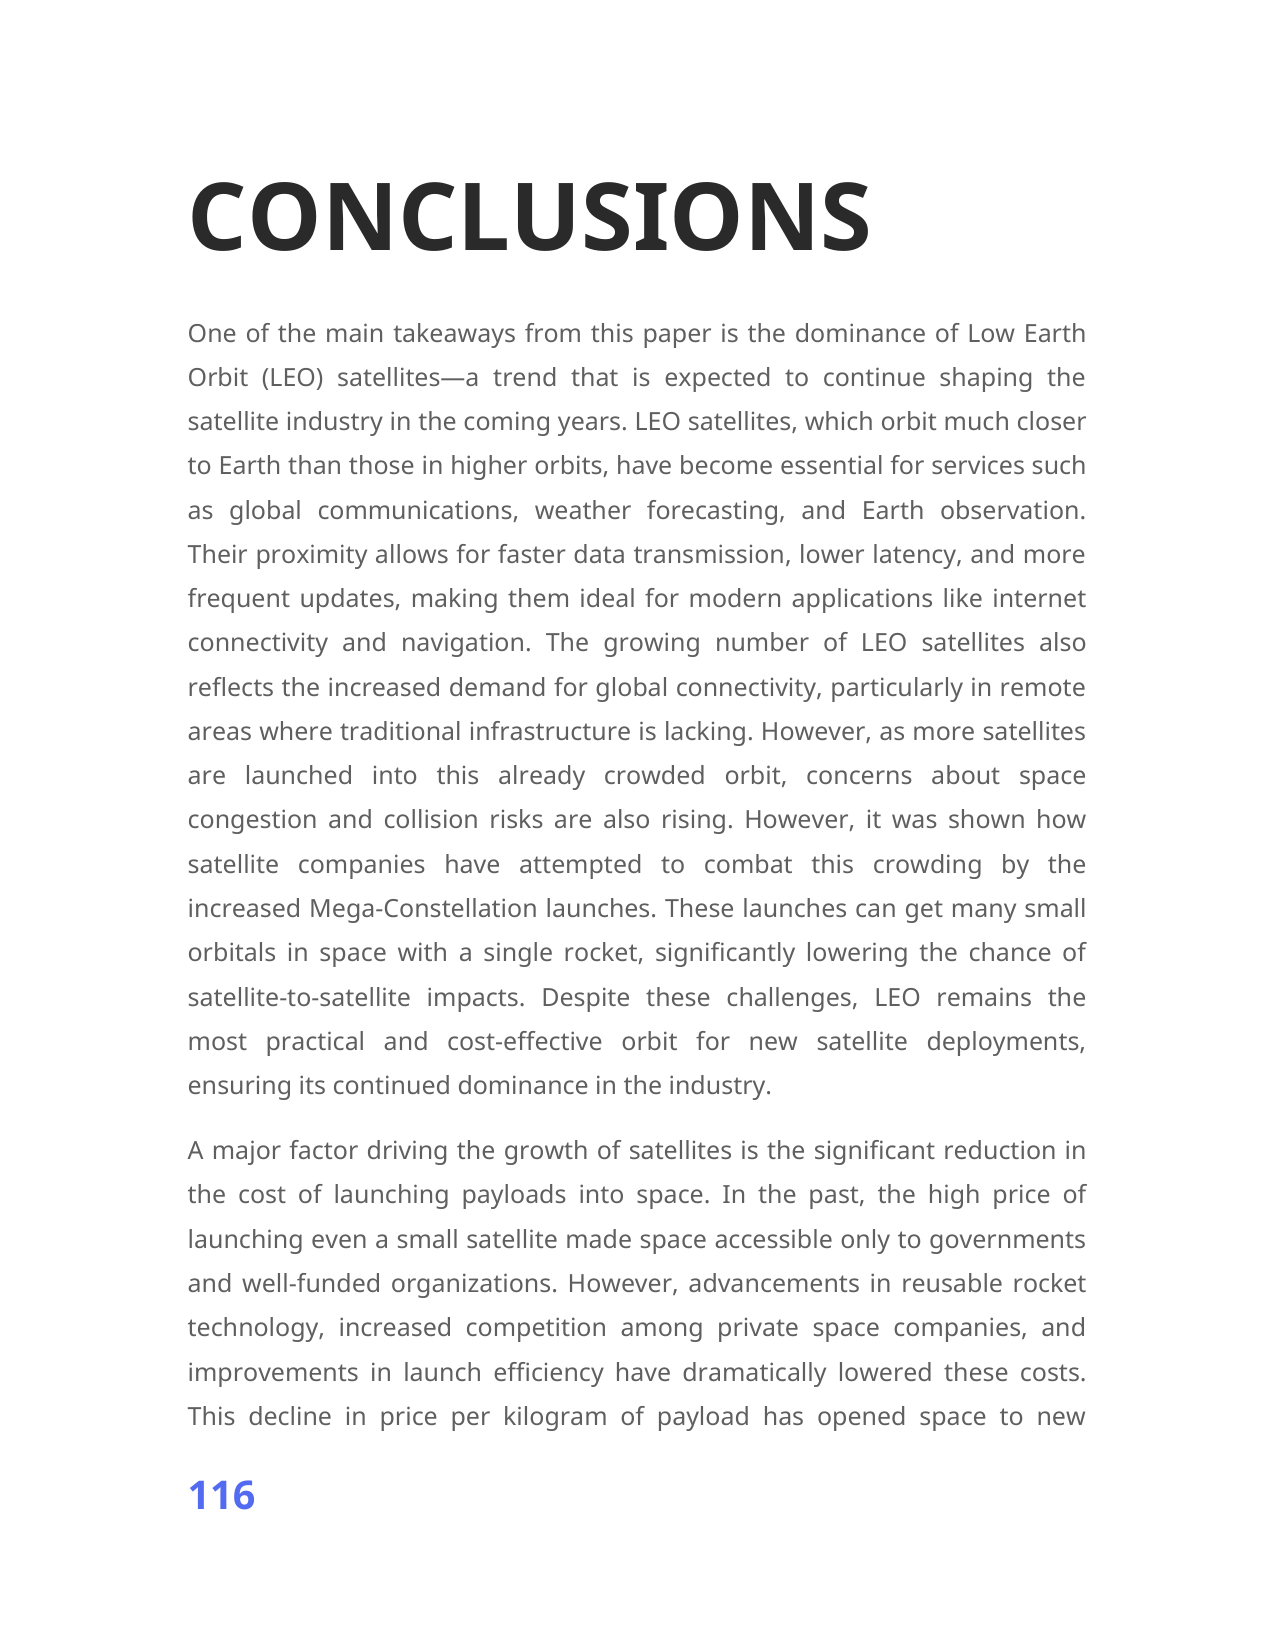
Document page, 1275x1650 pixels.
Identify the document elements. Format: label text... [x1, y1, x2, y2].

subtitle Conclusions [187, 150, 1087, 278]
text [187, 1133, 1087, 1433]
text One of the main takeaways from this paper is the dominance of Low Earth Orbit (LEO) satellites—a trend that is expected to continue shaping the satellite industry in the coming years. LEO satellites, which orbit much closer to Earth than those in higher orbits, have become essential for services such as global communications, weather forecasting, and Earth observation. Their proximity allows for faster data transmission, lower latency, and more frequent updates, making them ideal for modern applications like internet connectivity and navigation. The growing number of LEO satellites also reflects the increased demand for global connectivity, particularly in remote areas where traditional infrastructure is lacking. However, as more satellites are launched into this already crowded orbit, concerns about space congestion and collision risks are also rising. However, it was shown how satellite companies have attempted to combat this crowding by the increased Mega-Constellation launches. These launches can get many small orbitals in space with a single rocket, significantly lowering the chance of satellite-to-satellite impacts. Despite these challenges, LEO remains the most practical and cost-effective orbit for new satellite deployments, ensuring its continued dominance in the industry. [187, 315, 1087, 1102]
